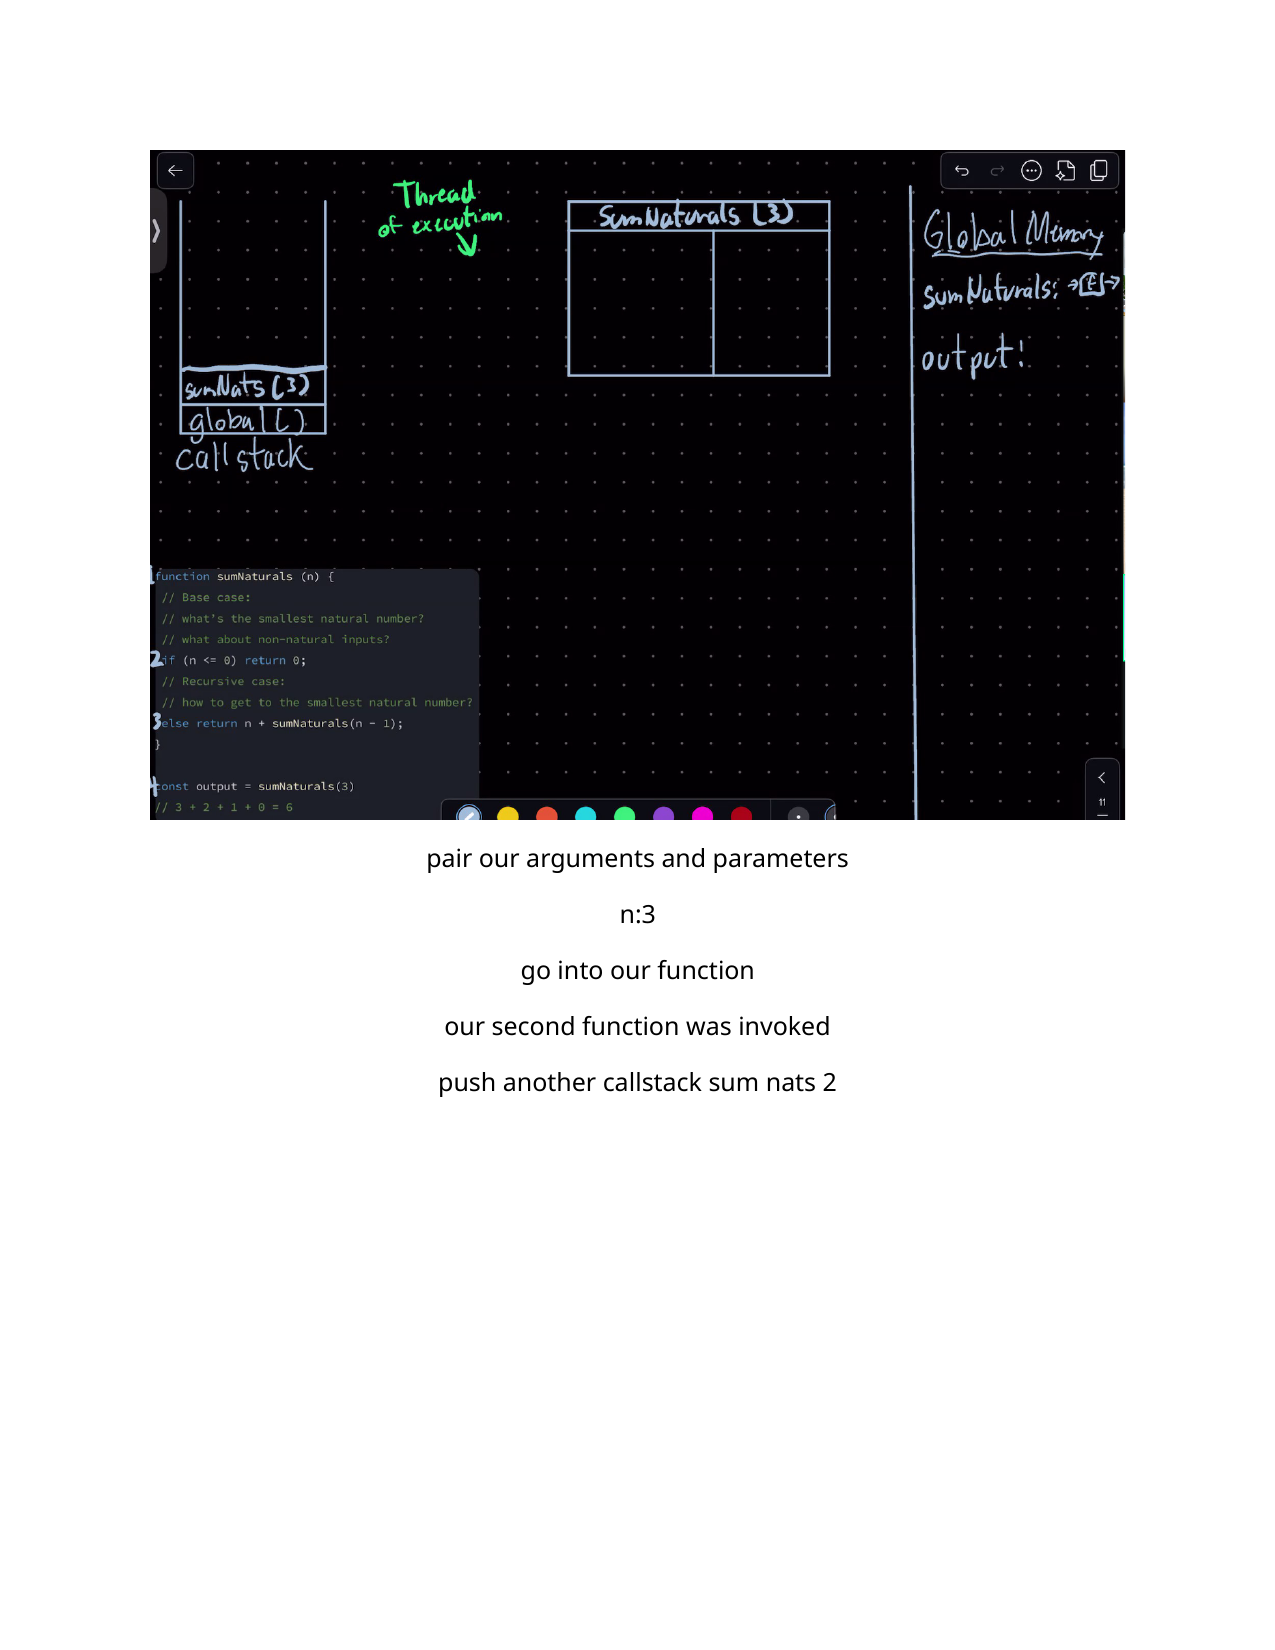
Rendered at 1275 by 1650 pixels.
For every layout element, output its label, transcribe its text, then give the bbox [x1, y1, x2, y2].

text our second function was invoked [150, 1009, 1125, 1043]
text n:3 [150, 897, 1125, 931]
text push another callstack sum nats 2 [150, 1064, 1125, 1098]
picture [150, 150, 1125, 820]
text go into our function [150, 953, 1125, 987]
text pair our arguments and parameters [150, 841, 1125, 875]
